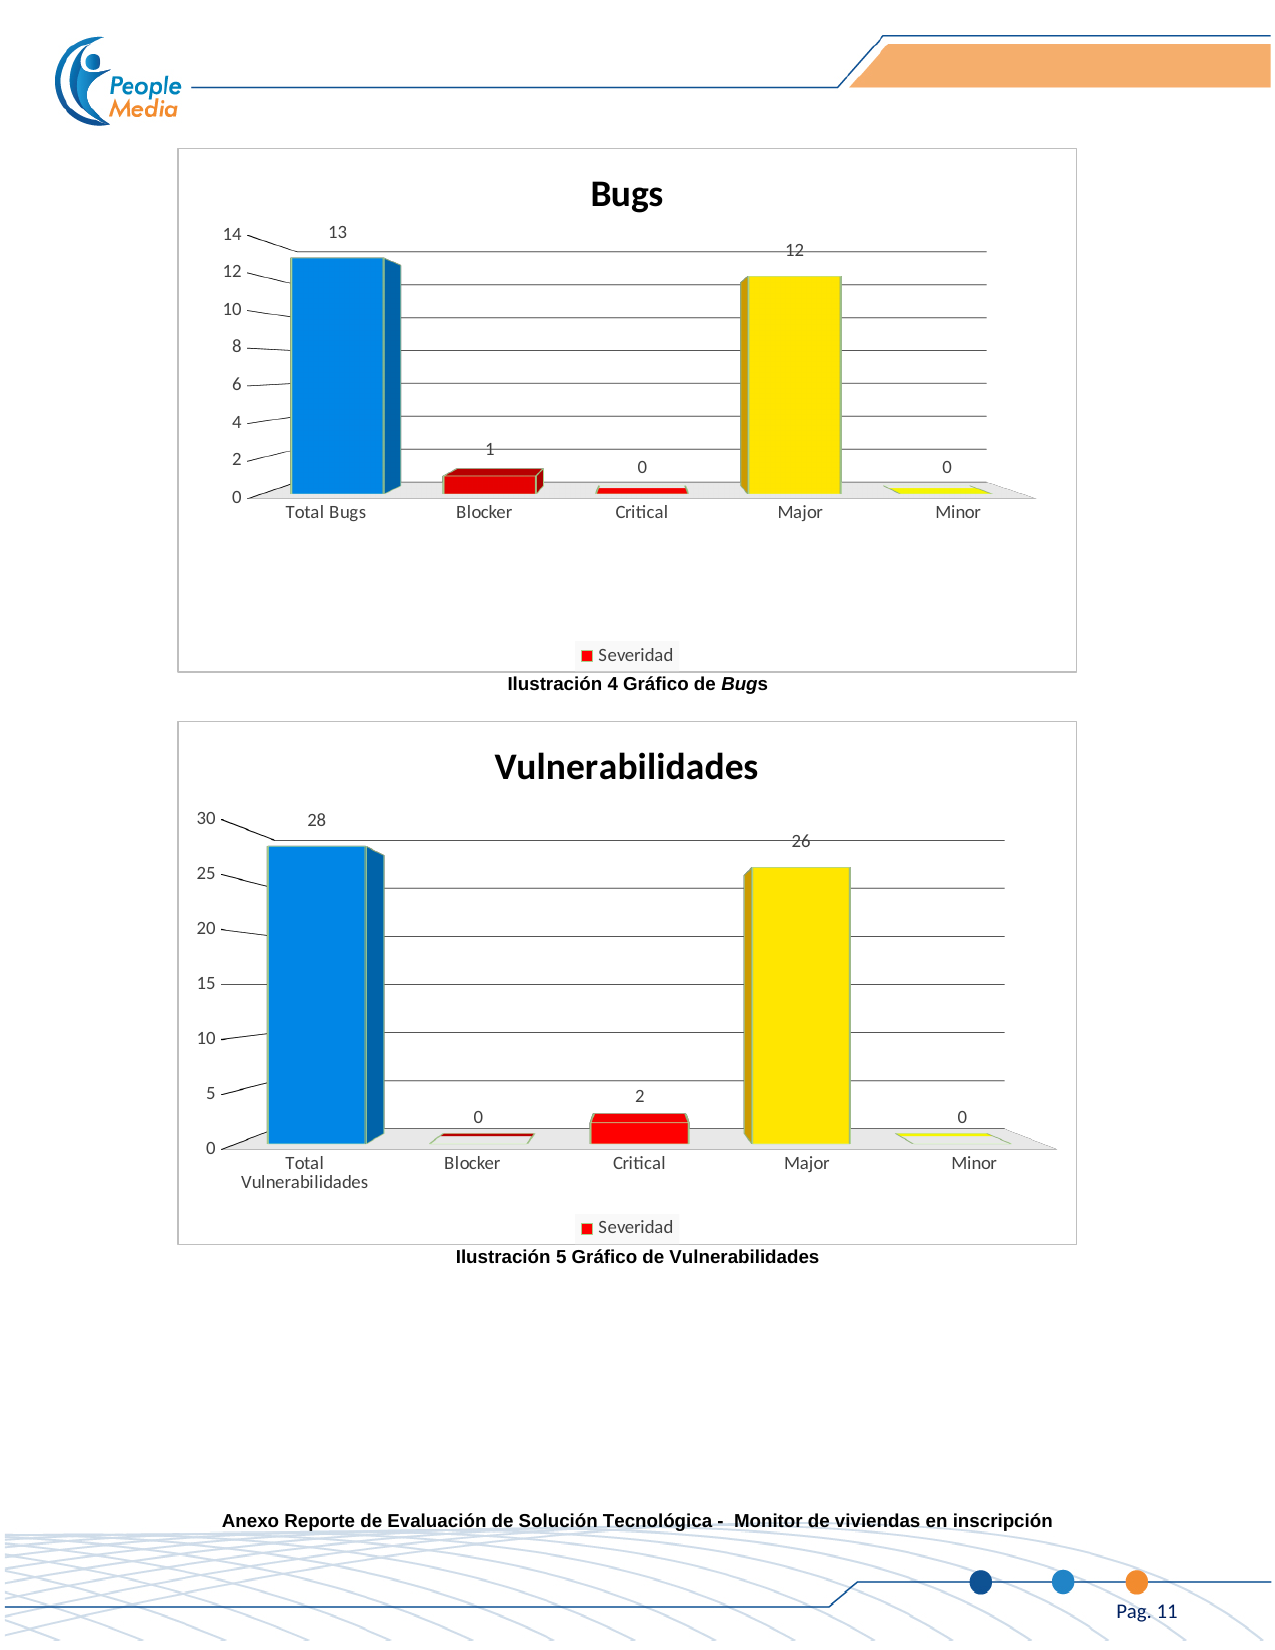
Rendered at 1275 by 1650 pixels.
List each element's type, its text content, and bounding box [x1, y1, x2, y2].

picture [34, 14, 1271, 135]
picture [4, 1507, 1272, 1641]
